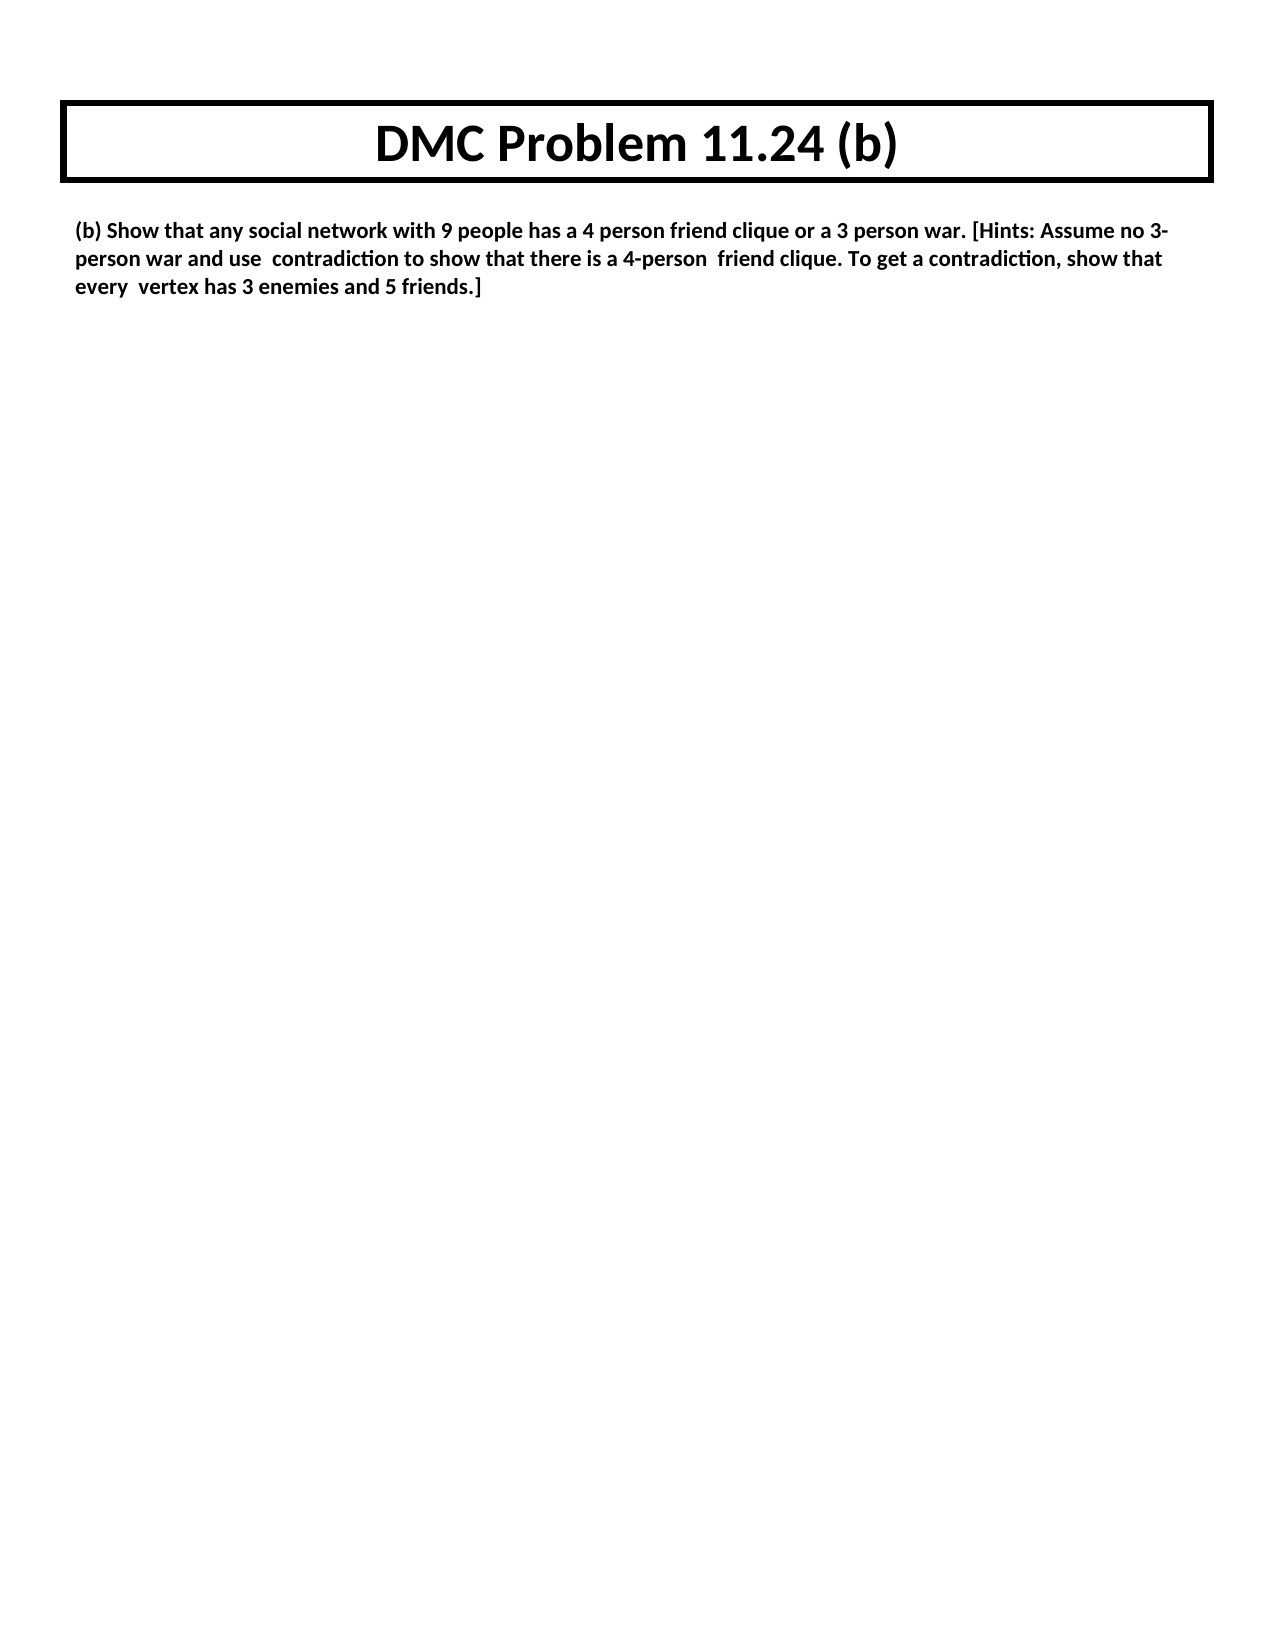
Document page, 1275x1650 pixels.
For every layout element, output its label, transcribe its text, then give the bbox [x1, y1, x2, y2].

text (b) Show that any social network with 9 people has a 4 person friend clique or a 3 person war. [Hints: Assume no 3-person war and use contradiction to show that there is a 4-person friend clique. To get a contradiction, show that every vertex has 3 enemies and 5 friends.] [75, 216, 1200, 300]
subtitle DMC Problem 11.24 (b) [67, 106, 1208, 177]
